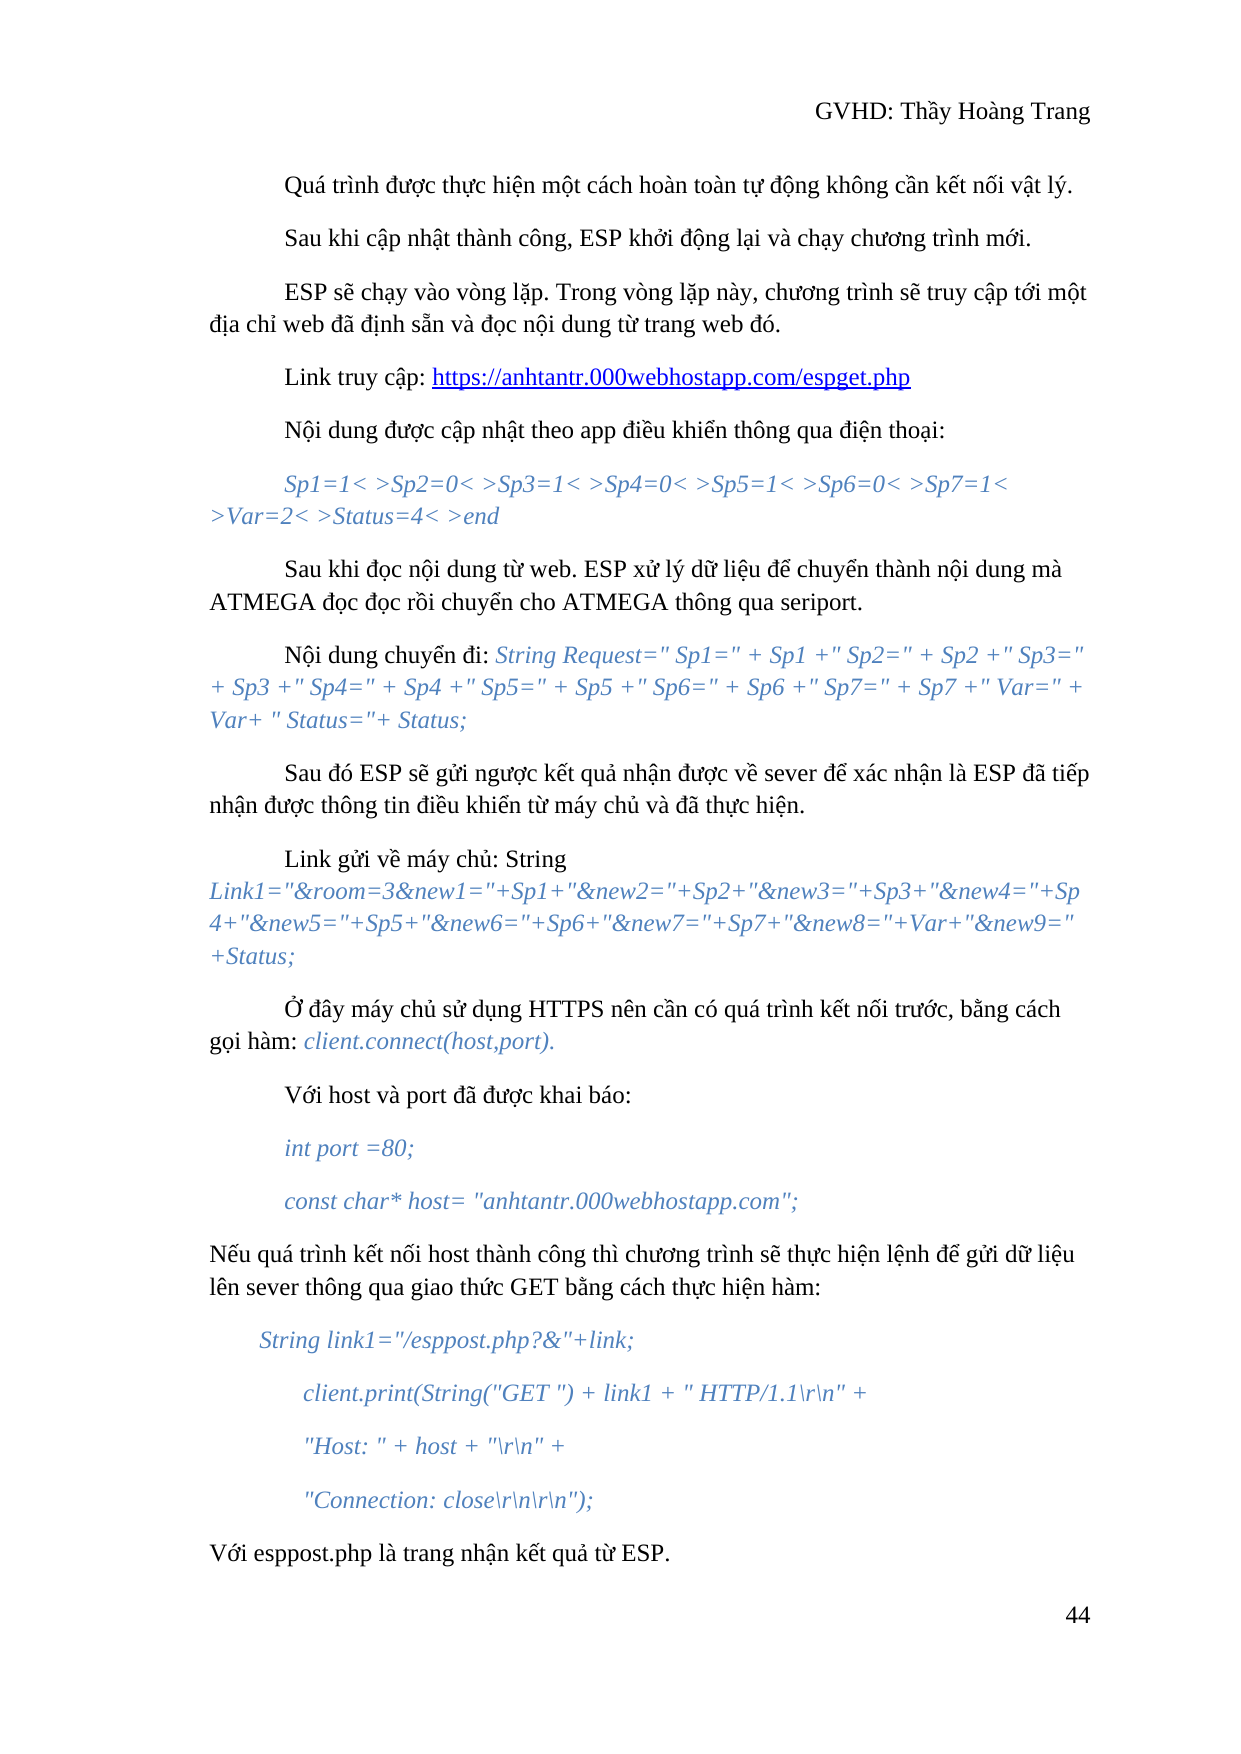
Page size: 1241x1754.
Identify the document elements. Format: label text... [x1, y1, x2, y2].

text ESP sẽ chạy vào vòng lặp. Trong vòng lặp này, chương trình sẽ truy cập tới một địa chỉ web đã định sẵn và đọc nội dung từ trang web đó. [209, 277, 1090, 338]
text String link1="/esppost.php?&"+link; [209, 1325, 1090, 1354]
text Nội dung được cập nhật theo app điều khiển thông qua điện thoại: [209, 416, 1090, 444]
text client.print(String("GET ") + link1 + " HTTP/1.1\r\n" + [209, 1378, 1090, 1407]
text Với esppost.php là trang nhận kết quả từ ESP. [209, 1538, 1090, 1567]
text Nội dung chuyển đi: String Request=" Sp1=" + Sp1 +" Sp2=" + Sp2 +" Sp3=" + Sp3 +" Sp4=" + Sp4 +" Sp5=" + Sp5 +" Sp6=" + Sp6 +" Sp7=" + Sp7 +" Var=" + Var+ " Status="+ Status; [209, 640, 1090, 733]
text Ở đây máy chủ sử dụng HTTPS nên cần có quá trình kết nối trước, bằng cách gọi hàm: client.connect(host,port). [209, 994, 1090, 1055]
text Link truy cập: https://anhtantr.000webhostapp.com/espget.php [209, 362, 1090, 391]
text "Connection: close\r\n\r\n"); [209, 1485, 1090, 1513]
text Sp1=1< >Sp2=0< >Sp3=1< >Sp4=0< >Sp5=1< >Sp6=0< >Sp7=1< >Var=2< >Status=4< >end [209, 469, 1090, 530]
text Link gửi về máy chủ: String Link1="&room=3&new1="+Sp1+"&new2="+Sp2+"&new3="+Sp3+"&new4="+Sp4+"&new5="+Sp5+"&new6="+Sp6+"&new7="+Sp7+"&new8="+Var+"&new9="+Status; [209, 844, 1090, 969]
text Sau khi cập nhật thành công, ESP khởi động lại và chạy chương trình mới. [209, 223, 1090, 252]
text "Host: " + host + "\r\n" + [209, 1431, 1090, 1460]
text Với host và port đã được khai báo: [209, 1080, 1090, 1108]
text Nếu quá trình kết nối host thành công thì chương trình sẽ thực hiện lệnh để gửi dữ liệu lên sever thông qua giao thức GET bằng cách thực hiện hàm: [209, 1239, 1090, 1301]
text Quá trình được thực hiện một cách hoàn toàn tự động không cần kết nối vật lý. [209, 170, 1090, 199]
text const char* host= "anhtantr.000webhostapp.com"; [209, 1186, 1090, 1215]
text Sau khi đọc nội dung từ web. ESP xử lý dữ liệu để chuyển thành nội dung mà ATMEGA đọc đọc rồi chuyển cho ATMEGA thông qua seriport. [209, 554, 1090, 616]
text Sau đó ESP sẽ gửi ngược kết quả nhận được về sever để xác nhận là ESP đã tiếp nhận được thông tin điều khiển từ máy chủ và đã thực hiện. [209, 758, 1090, 819]
text int port =80; [209, 1133, 1090, 1162]
